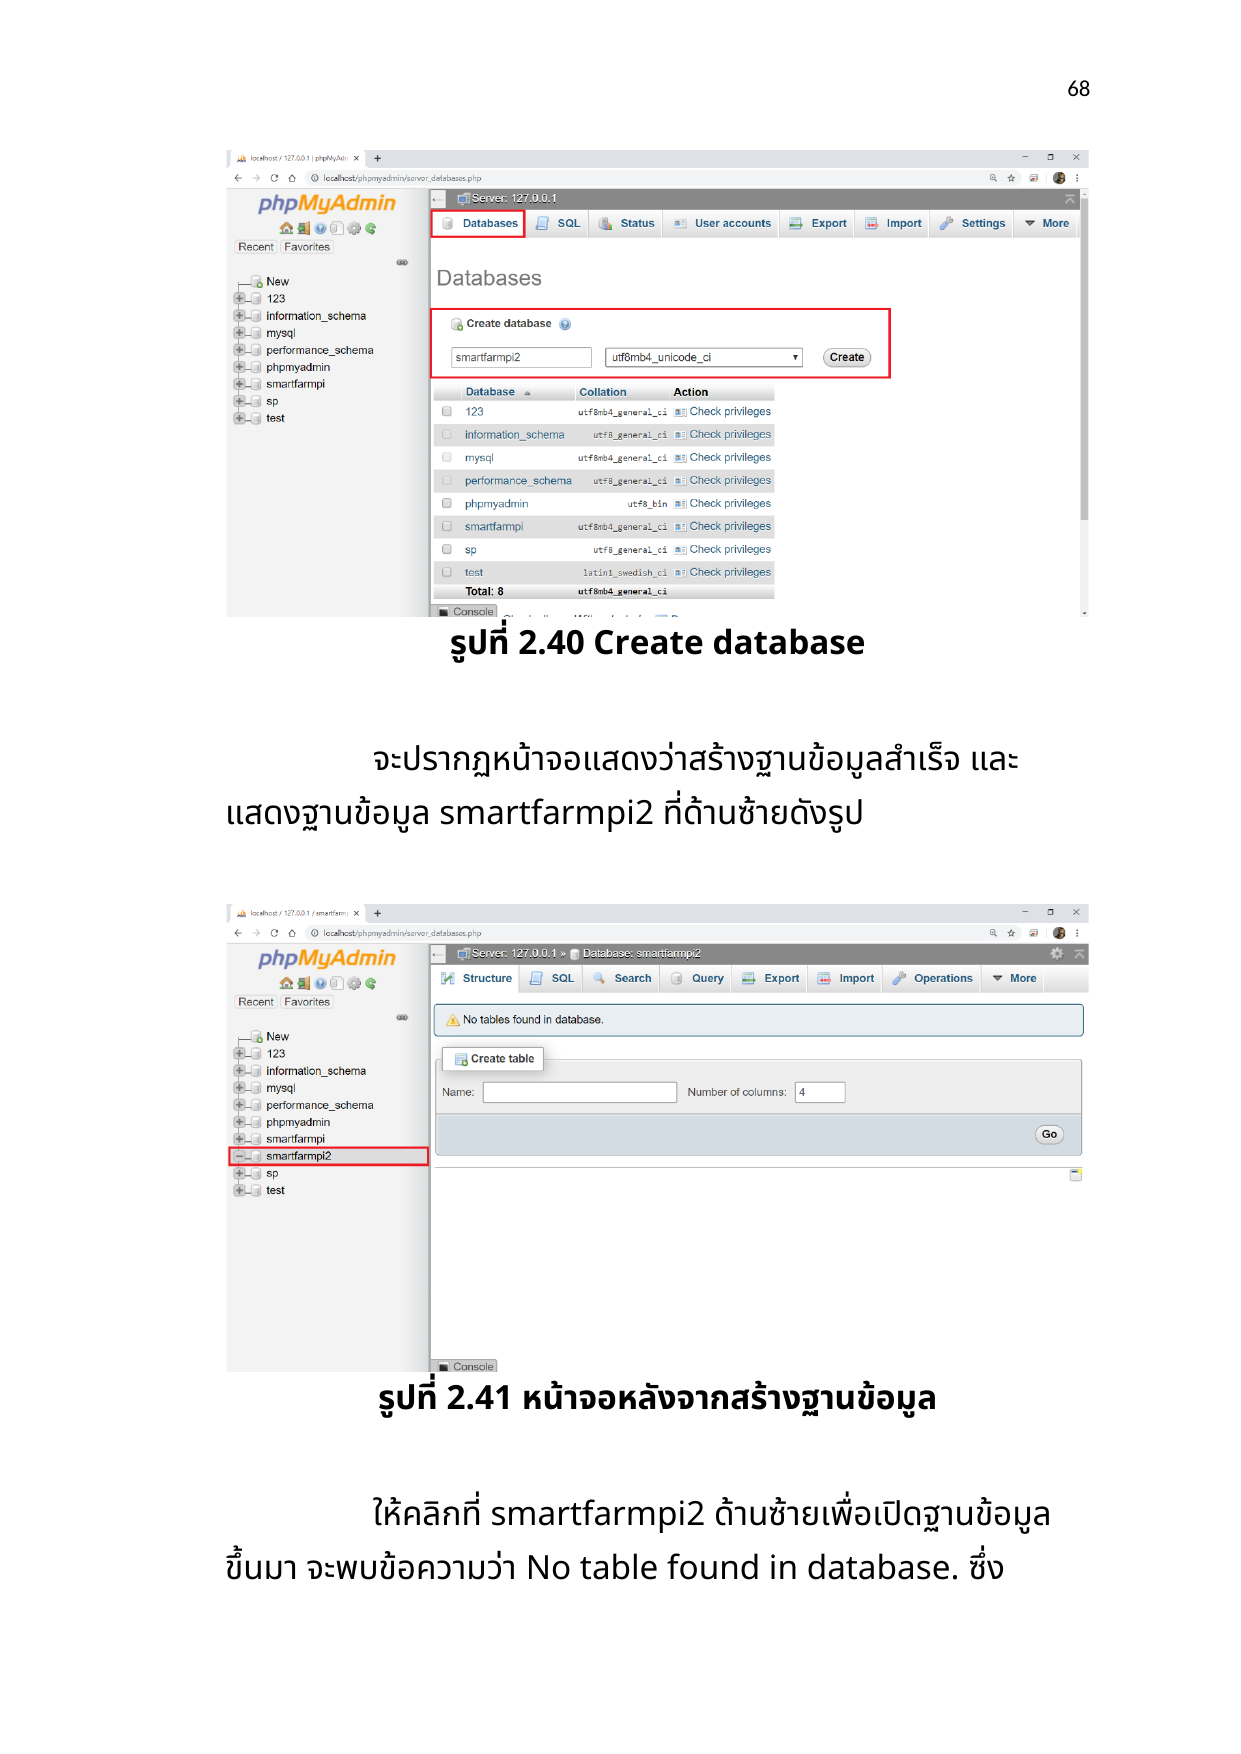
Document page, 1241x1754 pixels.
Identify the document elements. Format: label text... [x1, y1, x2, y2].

text รูปที่ 2.40 Create database [225, 619, 1090, 669]
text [225, 1489, 1090, 1594]
picture [226, 904, 1089, 1372]
picture [226, 150, 1089, 617]
text รูปที่ 2.41 หน้าจอหลังจากสร้างฐานข้อมูล [225, 1373, 1090, 1424]
text จะปรากฏหน้าจอแสดงว่าสร้างฐานข้อมูลสำเร็จ และแสดงฐานข้อมูล smartfarmpi2 ที่ด้านซ้ายดังรูป [225, 734, 1090, 839]
